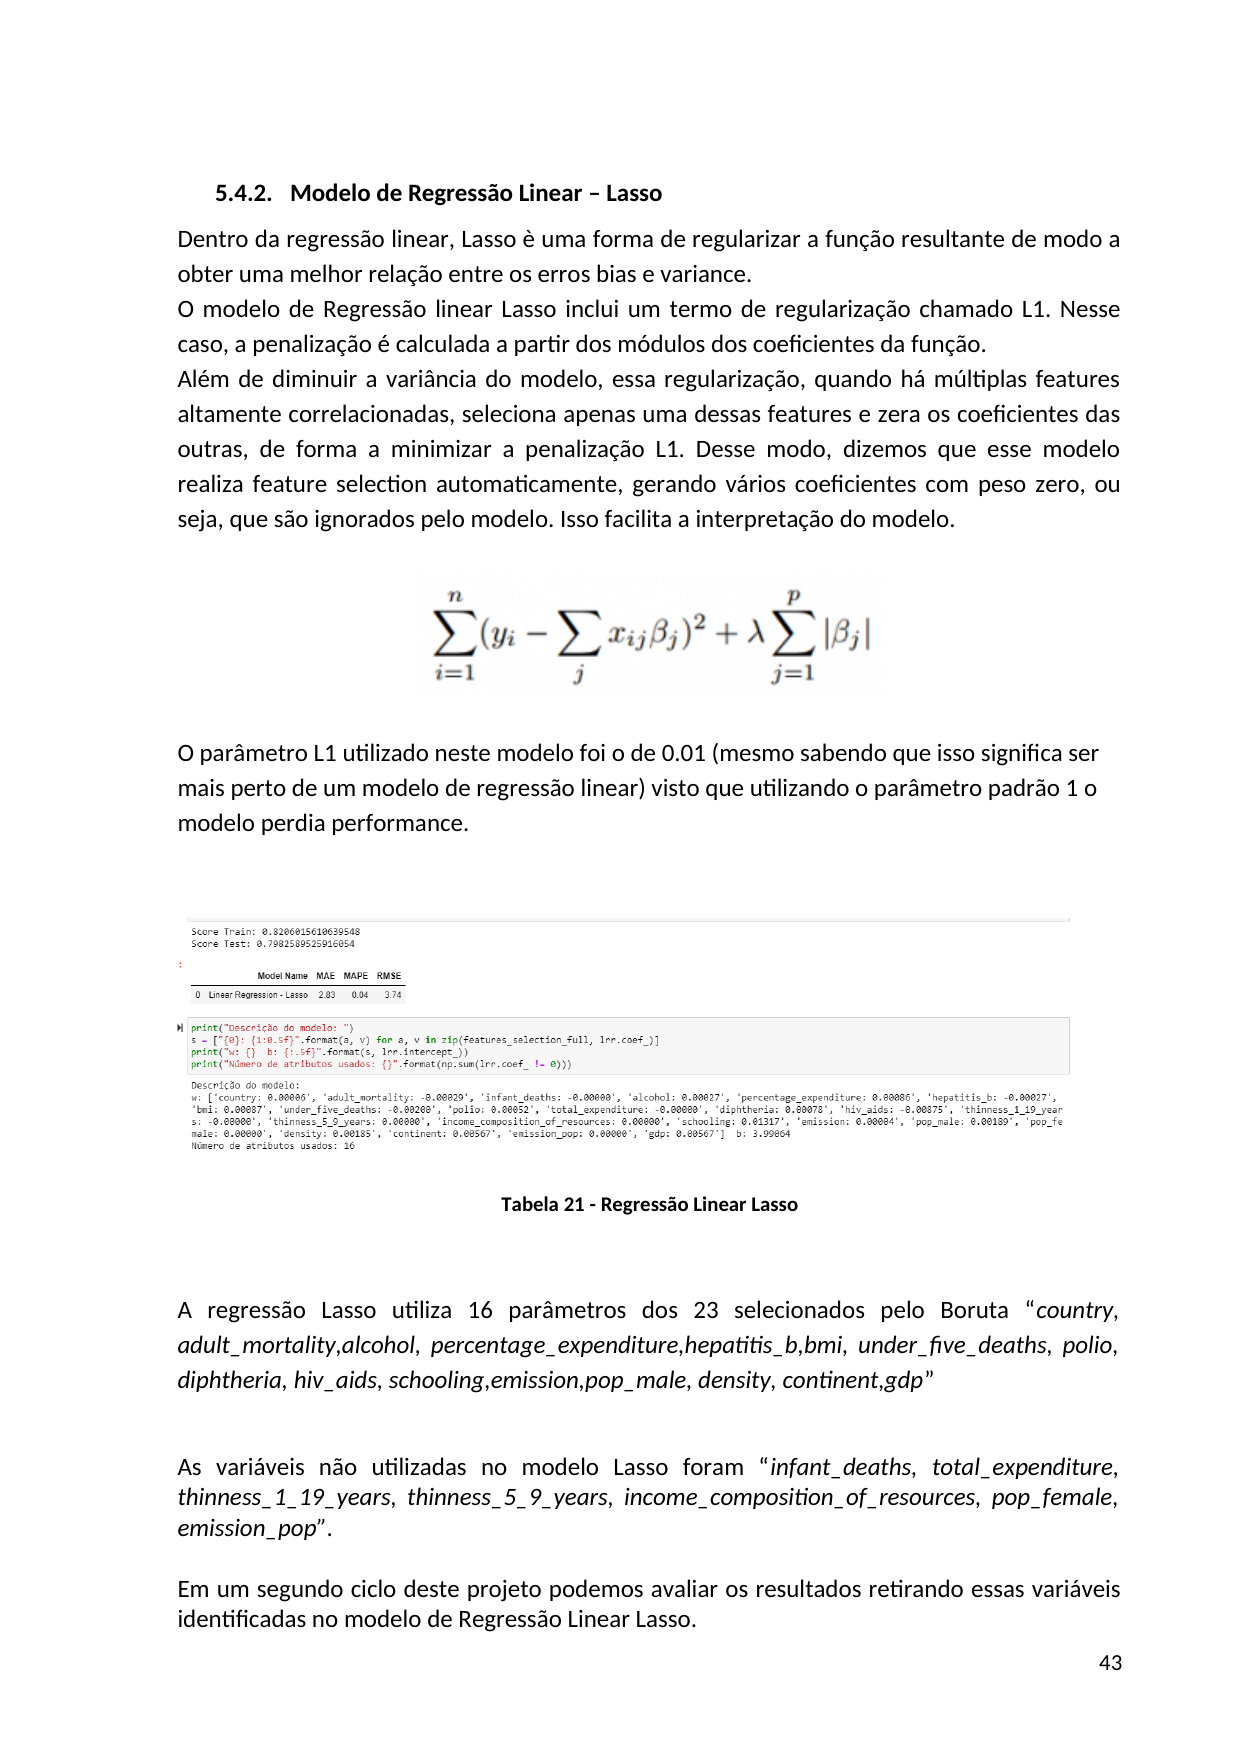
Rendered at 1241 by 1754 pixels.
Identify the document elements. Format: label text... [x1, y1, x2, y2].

text Tabela 21 - Regressão Linear Lasso [177, 1191, 1122, 1217]
text Dentro da regressão linear, Lasso è uma forma de regularizar a função resultante de modo a obter uma melhor relação entre os erros bias e variance. [177, 223, 1122, 288]
text Além de diminuir a variância do modelo, essa regularização, quando há múltiplas features altamente correlacionadas, seleciona apenas uma dessas features e zera os coeficientes das outras, de forma a minimizar a penalização L1. Desse modo, dizemos que esse modelo realiza feature selection automaticamente, gerando vários coeficientes com peso zero, ou seja, que são ignorados pelo modelo. Isso facilita a interpretação do modelo. [177, 363, 1122, 533]
text As variáveis não utilizadas no modelo Lasso foram “infant_deaths, total_expenditure, thinness_1_19_years, thinness_5_9_years, income_composition_of_resources, pop_female, emission_pop”. [177, 1451, 1122, 1542]
picture [415, 572, 884, 698]
picture [177, 918, 1072, 1167]
text O parâmetro L1 utilizado neste modelo foi o de 0.01 (mesmo sabendo que isso significa ser mais perto de um modelo de regressão linear) visto que utilizando o parâmetro padrão 1 o modelo perdia performance. [177, 737, 1122, 838]
subtitle Modelo de Regressão Linear – Lasso [215, 177, 1122, 208]
text Em um segundo ciclo deste projeto podemos avaliar os resultados retirando essas variáveis identificadas no modelo de Regressão Linear Lasso. [177, 1573, 1122, 1634]
text O modelo de Regressão linear Lasso inclui um termo de regularização chamado L1. Nesse caso, a penalização é calculada a partir dos módulos dos coeficientes da função. [177, 293, 1122, 358]
text A regressão Lasso utiliza 16 parâmetros dos 23 selecionados pelo Boruta “country, adult_mortality,alcohol, percentage_expenditure,hepatitis_b,bmi, under_five_deaths, polio, diphtheria, hiv_aids, schooling,emission,pop_male, density, continent,gdp” [177, 1294, 1122, 1395]
